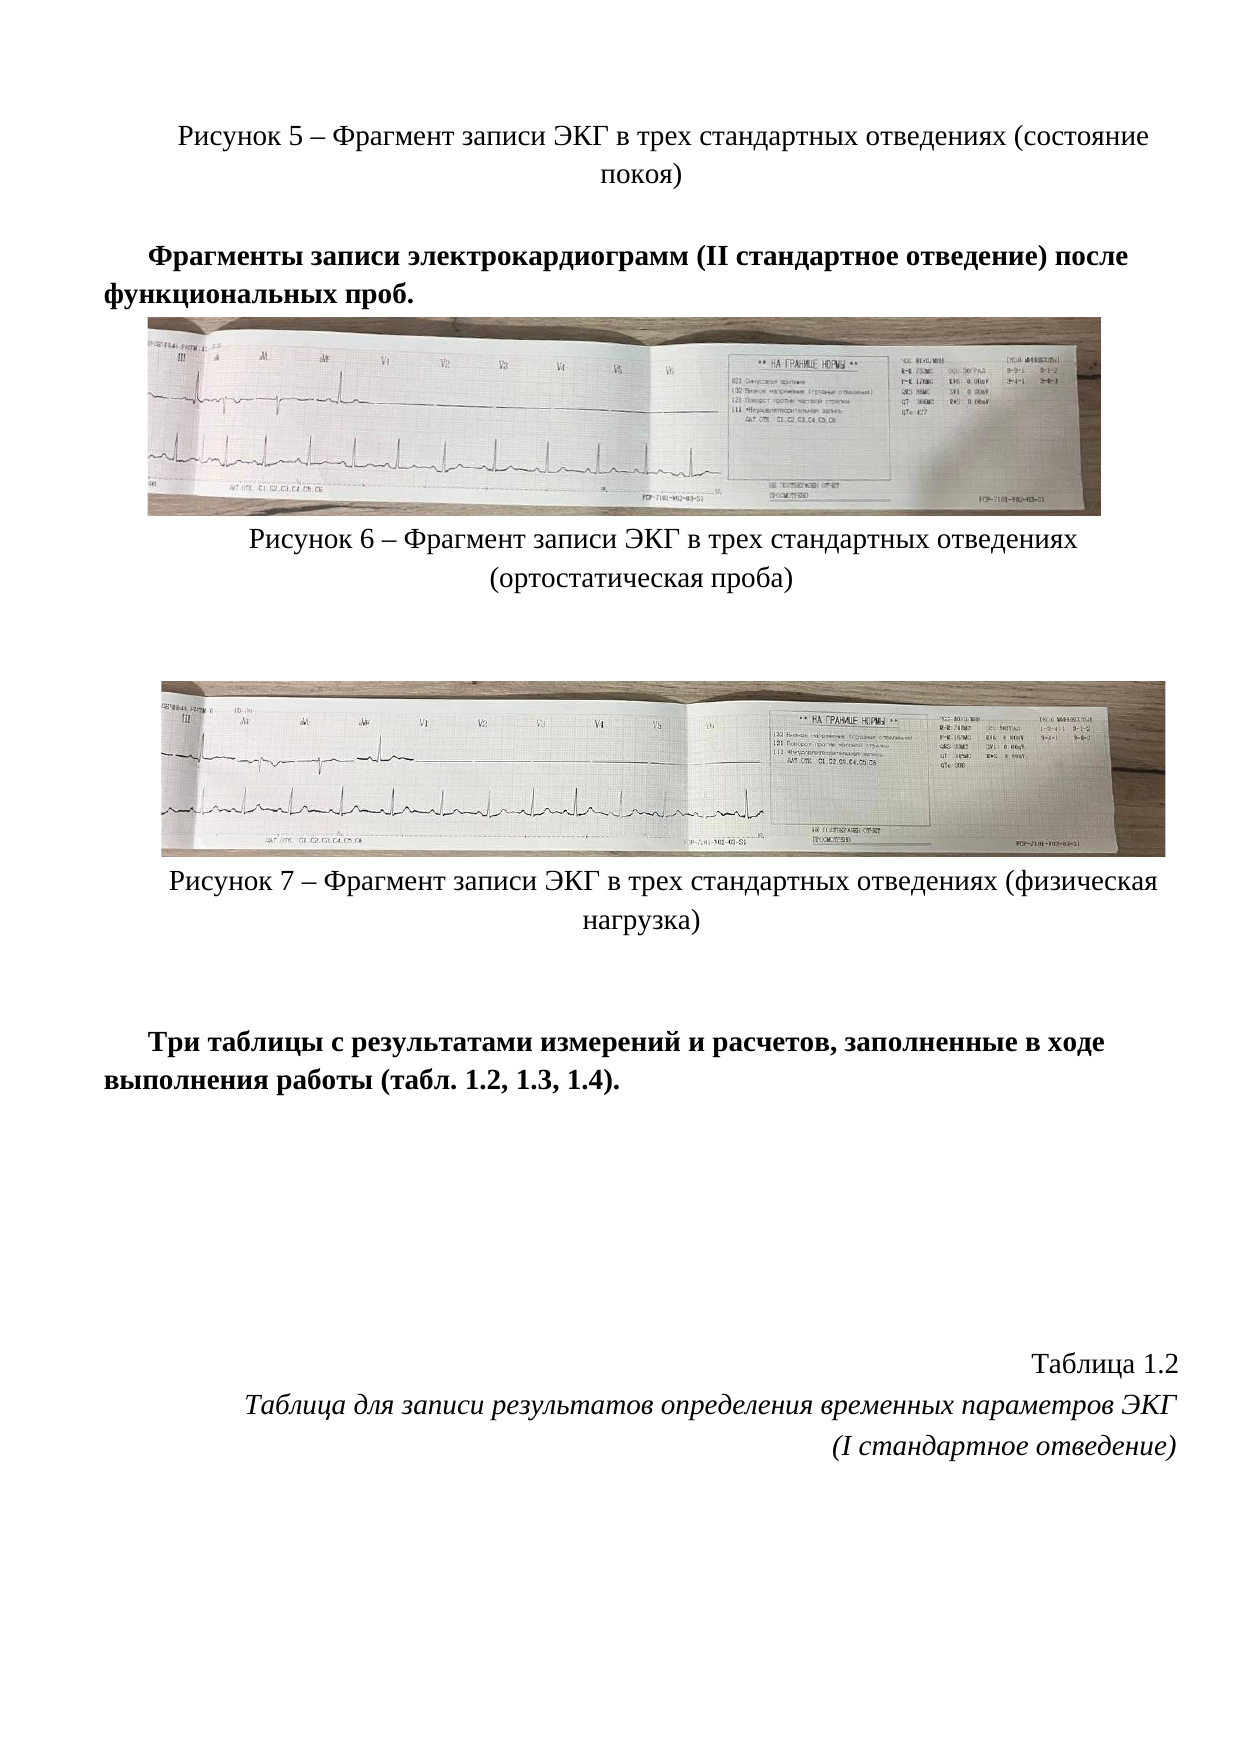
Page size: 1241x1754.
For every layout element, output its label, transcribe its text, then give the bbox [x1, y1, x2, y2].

text Таблица 1.2 [207, 1347, 1179, 1380]
text (I стандартное отведение) [207, 1428, 1179, 1461]
text Рисунок 7 – Фрагмент записи ЭКГ в трех стандартных отведениях (физическая нагрузка) [103, 863, 1179, 935]
picture [147, 317, 1101, 516]
text Три таблицы с результатами измерений и расчетов, заполненные в ходе выполнения работы (табл. 1.2, 1.3, 1.4). [103, 1024, 1179, 1096]
text Фрагменты записи электрокардиограмм (II стандартное отведение) после функциональных проб. [103, 238, 1179, 310]
text Рисунок 5 – Фрагмент записи ЭКГ в трех стандартных отведениях (состояние покоя) [103, 118, 1179, 190]
picture [161, 681, 1166, 857]
text Таблица для записи результатов определения временных параметров ЭКГ [207, 1387, 1179, 1421]
text Рисунок 6 – Фрагмент записи ЭКГ в трех стандартных отведениях (ортостатическая проба) [103, 521, 1179, 593]
